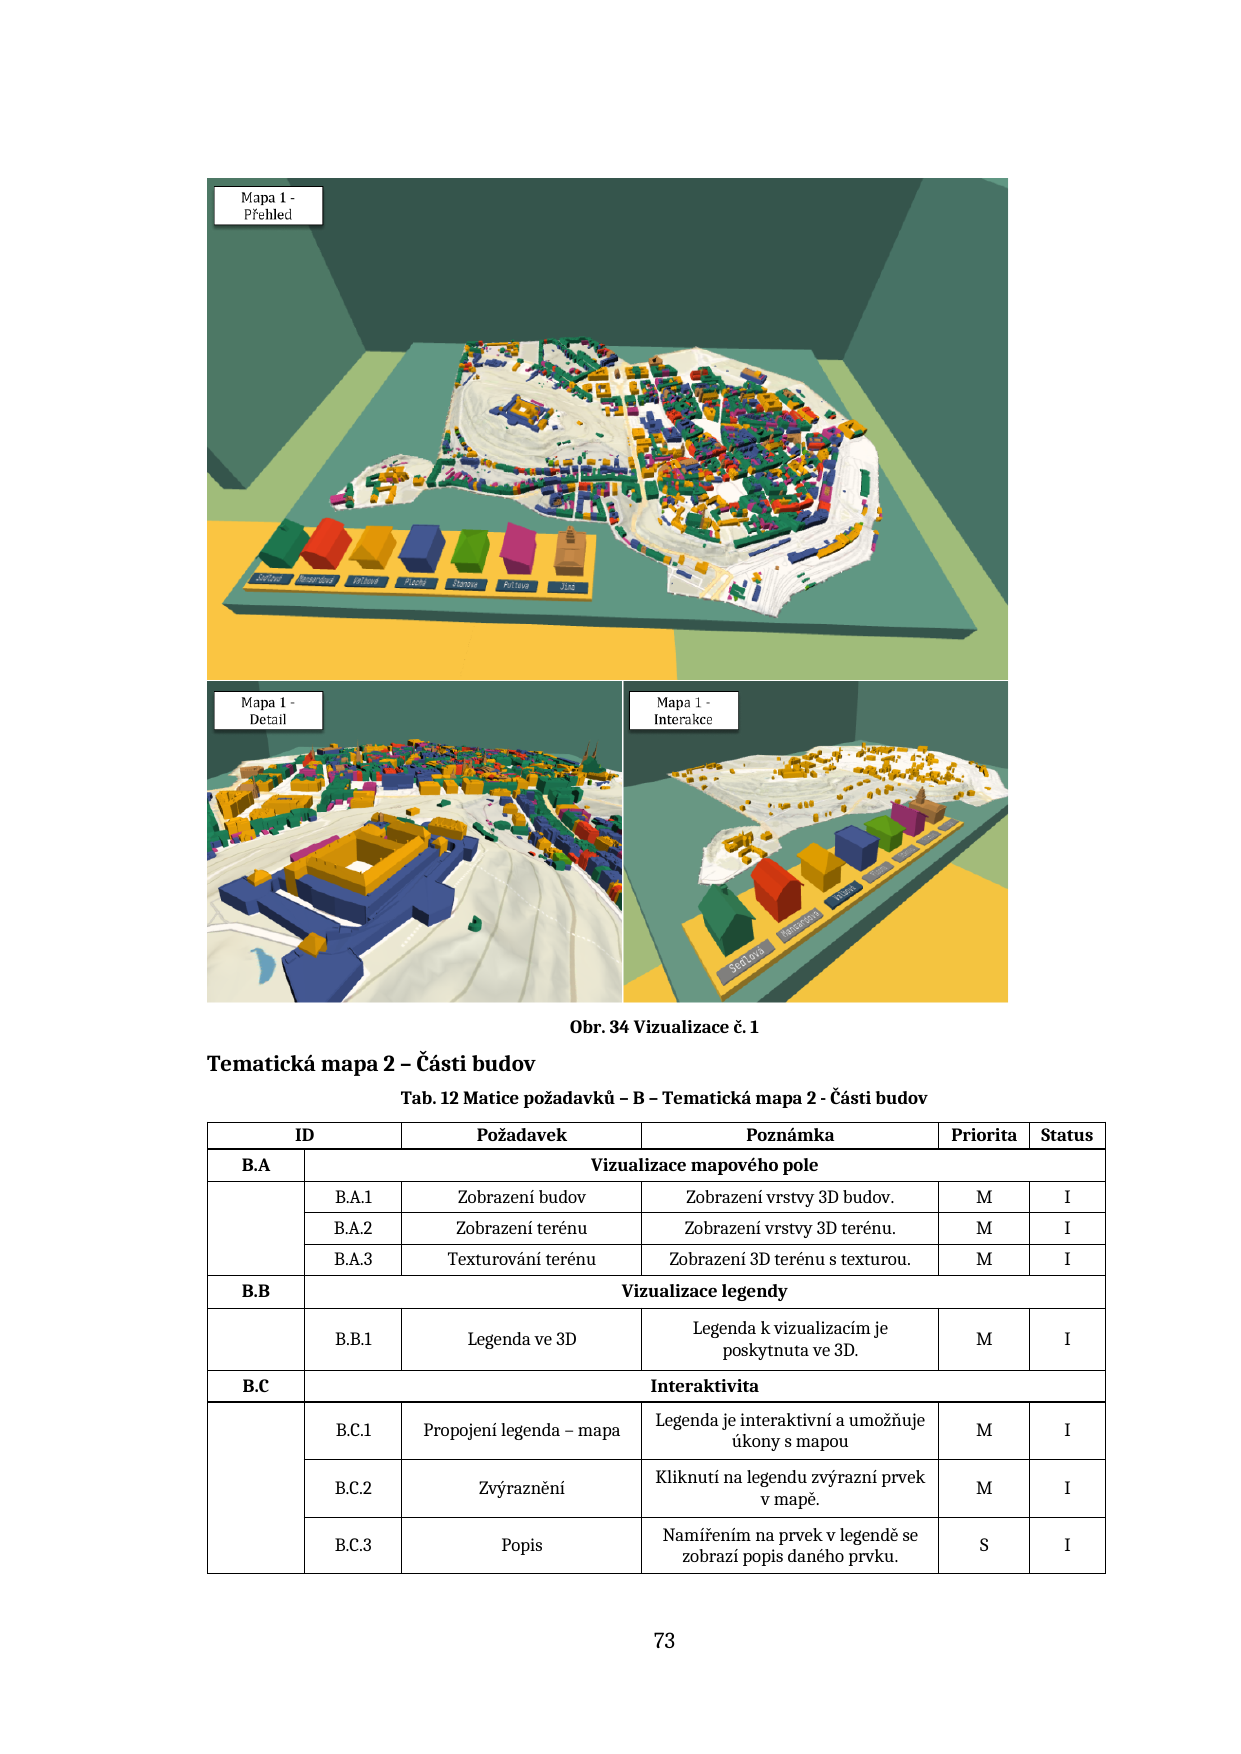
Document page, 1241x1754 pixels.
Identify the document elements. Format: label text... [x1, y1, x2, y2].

table_cell Legenda je interaktivní a umožňuje úkony s mapou [642, 1403, 938, 1459]
table_header ID [208, 1123, 401, 1148]
table_cell I [1030, 1182, 1105, 1212]
table_cell Zobrazení 3D terénu s texturou. [642, 1245, 938, 1275]
table_header Status [1030, 1123, 1105, 1148]
table_cell B.A.1 [305, 1182, 401, 1212]
table_cell [208, 1309, 304, 1370]
table_cell B.B.1 [305, 1309, 401, 1370]
table_cell [208, 1403, 304, 1573]
table_cell I [1030, 1309, 1105, 1370]
table_cell Interaktivita [305, 1371, 1105, 1401]
text Tematická mapa 2 – Části budov [207, 1051, 1122, 1077]
table_cell B.A.2 [305, 1213, 401, 1243]
table_cell Kliknutí na legendu zvýrazní prvek v mapě. [642, 1460, 938, 1517]
table_cell I [1030, 1213, 1105, 1243]
table_cell B.A [208, 1150, 304, 1181]
table_cell [208, 1182, 304, 1275]
table_cell Vizualizace mapového pole [305, 1150, 1105, 1181]
table_cell B.C.3 [305, 1518, 401, 1573]
table_cell Legenda k vizualizacím je poskytnuta ve 3D. [642, 1309, 938, 1370]
table_header Poznámka [642, 1123, 938, 1148]
table_cell Popis [402, 1518, 641, 1573]
table_cell B.C.2 [305, 1460, 401, 1517]
table_cell I [1030, 1460, 1105, 1517]
table_header Priorita [939, 1123, 1029, 1148]
table_cell Zvýraznění [402, 1460, 641, 1517]
table_cell B.A.3 [305, 1245, 401, 1275]
table_cell Zobrazení vrstvy 3D budov. [642, 1182, 938, 1212]
text Tab. 12 Matice požadavků – B – Tematická mapa 2 - Části budov [207, 1088, 1122, 1109]
table_cell M [939, 1460, 1029, 1517]
table_cell M [939, 1403, 1029, 1459]
table_cell I [1030, 1403, 1105, 1459]
table_cell B.C [208, 1371, 304, 1401]
table_cell B.C.1 [305, 1403, 401, 1459]
table_cell M [939, 1213, 1029, 1243]
table_cell B.B [208, 1276, 304, 1308]
table_cell M [939, 1309, 1029, 1370]
table_cell Texturování terénu [402, 1245, 641, 1275]
table_cell M [939, 1182, 1029, 1212]
table_header Požadavek [402, 1123, 641, 1148]
table_cell Zobrazení terénu [402, 1213, 641, 1243]
table_cell M [939, 1245, 1029, 1275]
table_cell Propojení legenda – mapa [402, 1403, 641, 1459]
picture [206, 177, 1009, 1003]
table_cell Namířením na prvek v legendě se zobrazí popis daného prvku. [642, 1518, 938, 1573]
table_cell Vizualizace legendy [305, 1276, 1105, 1308]
table_cell I [1030, 1518, 1105, 1573]
table_cell Legenda ve 3D [402, 1309, 641, 1370]
table_cell I [1030, 1245, 1105, 1275]
table_cell S [939, 1518, 1029, 1573]
table_cell Zobrazení budov [402, 1182, 641, 1212]
table_cell Zobrazení vrstvy 3D terénu. [642, 1213, 938, 1243]
